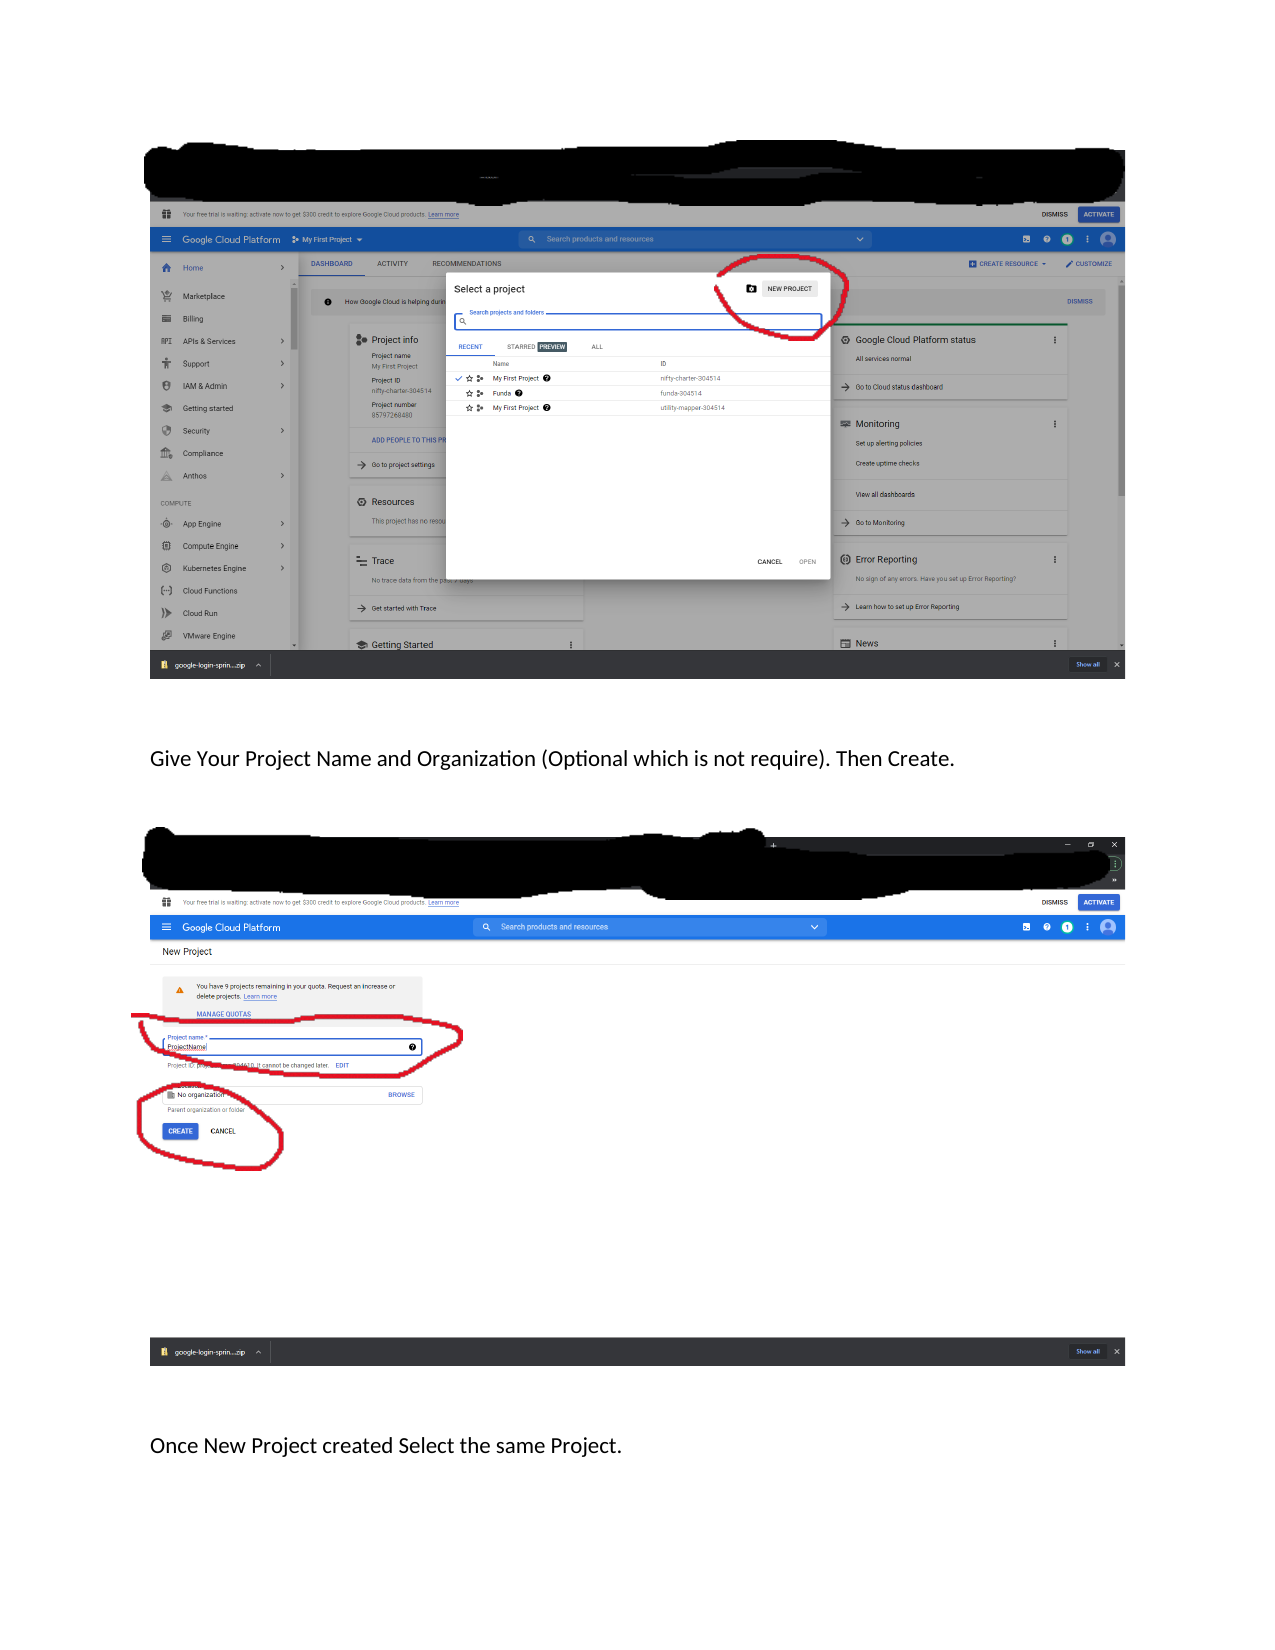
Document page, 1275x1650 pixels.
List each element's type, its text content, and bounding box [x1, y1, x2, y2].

text Give Your Project Name and Organization (Optional which is not require). Then Create. [150, 744, 1125, 772]
picture [131, 827, 1125, 1366]
text Once New Project created Select the same Project. [150, 1431, 1125, 1459]
picture [144, 140, 1125, 679]
